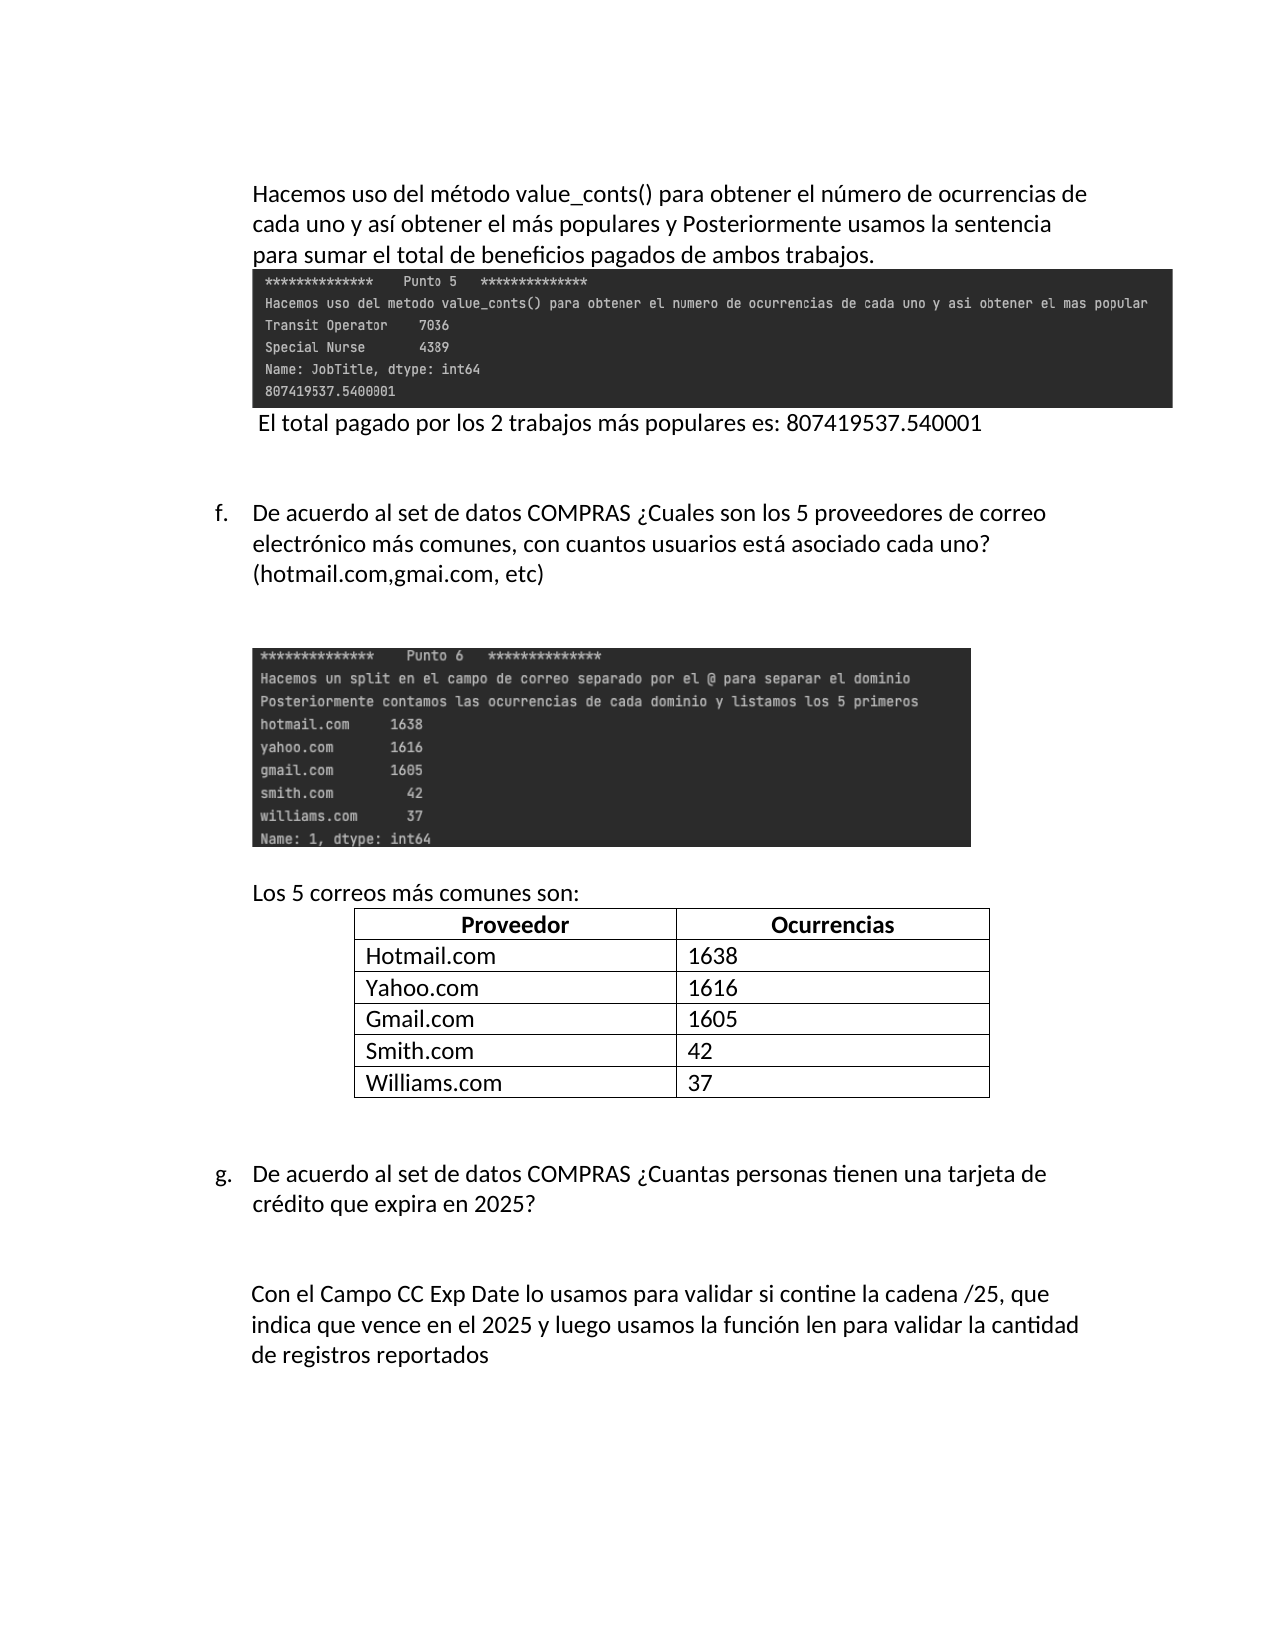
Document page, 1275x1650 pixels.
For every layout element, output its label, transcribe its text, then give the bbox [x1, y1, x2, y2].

picture [252, 648, 971, 847]
table_cell Smith.com [355, 1035, 676, 1066]
table_cell 1638 [677, 940, 989, 971]
picture [252, 269, 1173, 408]
list Los 5 correos más comunes son: [252, 877, 1098, 908]
text Con el Campo CC Exp Date lo usamos para validar si contine la cadena /25, que indica que vence en el 2025 y luego usamos la función len para validar la cantidad de registros reportados [251, 1279, 1098, 1370]
list El total pagado por los 2 trabajos más populares es: 807419537.540001 [252, 408, 1098, 438]
table_cell 1616 [677, 972, 989, 1002]
table_cell 37 [677, 1067, 989, 1097]
table_header Proveedor [355, 909, 676, 939]
table_cell Williams.com [355, 1067, 676, 1097]
table_cell 1605 [677, 1004, 989, 1034]
text Hacemos uso del método value_conts() para obtener el número de ocurrencias de cada uno y así obtener el más populares y Posteriormente usamos la sentencia para sumar el total de beneficios pagados de ambos trabajos. [252, 178, 1098, 269]
table_header Ocurrencias [677, 909, 989, 939]
table_cell 42 [677, 1035, 989, 1066]
list De acuerdo al set de datos COMPRAS ¿Cuales son los 5 proveedores de correo electrónico más comunes, con cuantos usuarios está asociado cada uno? (hotmail.com,gmai.com, etc) [215, 498, 1098, 589]
list De acuerdo al set de datos COMPRAS ¿Cuantas personas tienen una tarjeta de crédito que expira en 2025? [215, 1158, 1098, 1219]
table_cell Gmail.com [355, 1004, 676, 1034]
table_cell Hotmail.com [355, 940, 676, 971]
table_cell Yahoo.com [355, 972, 676, 1002]
